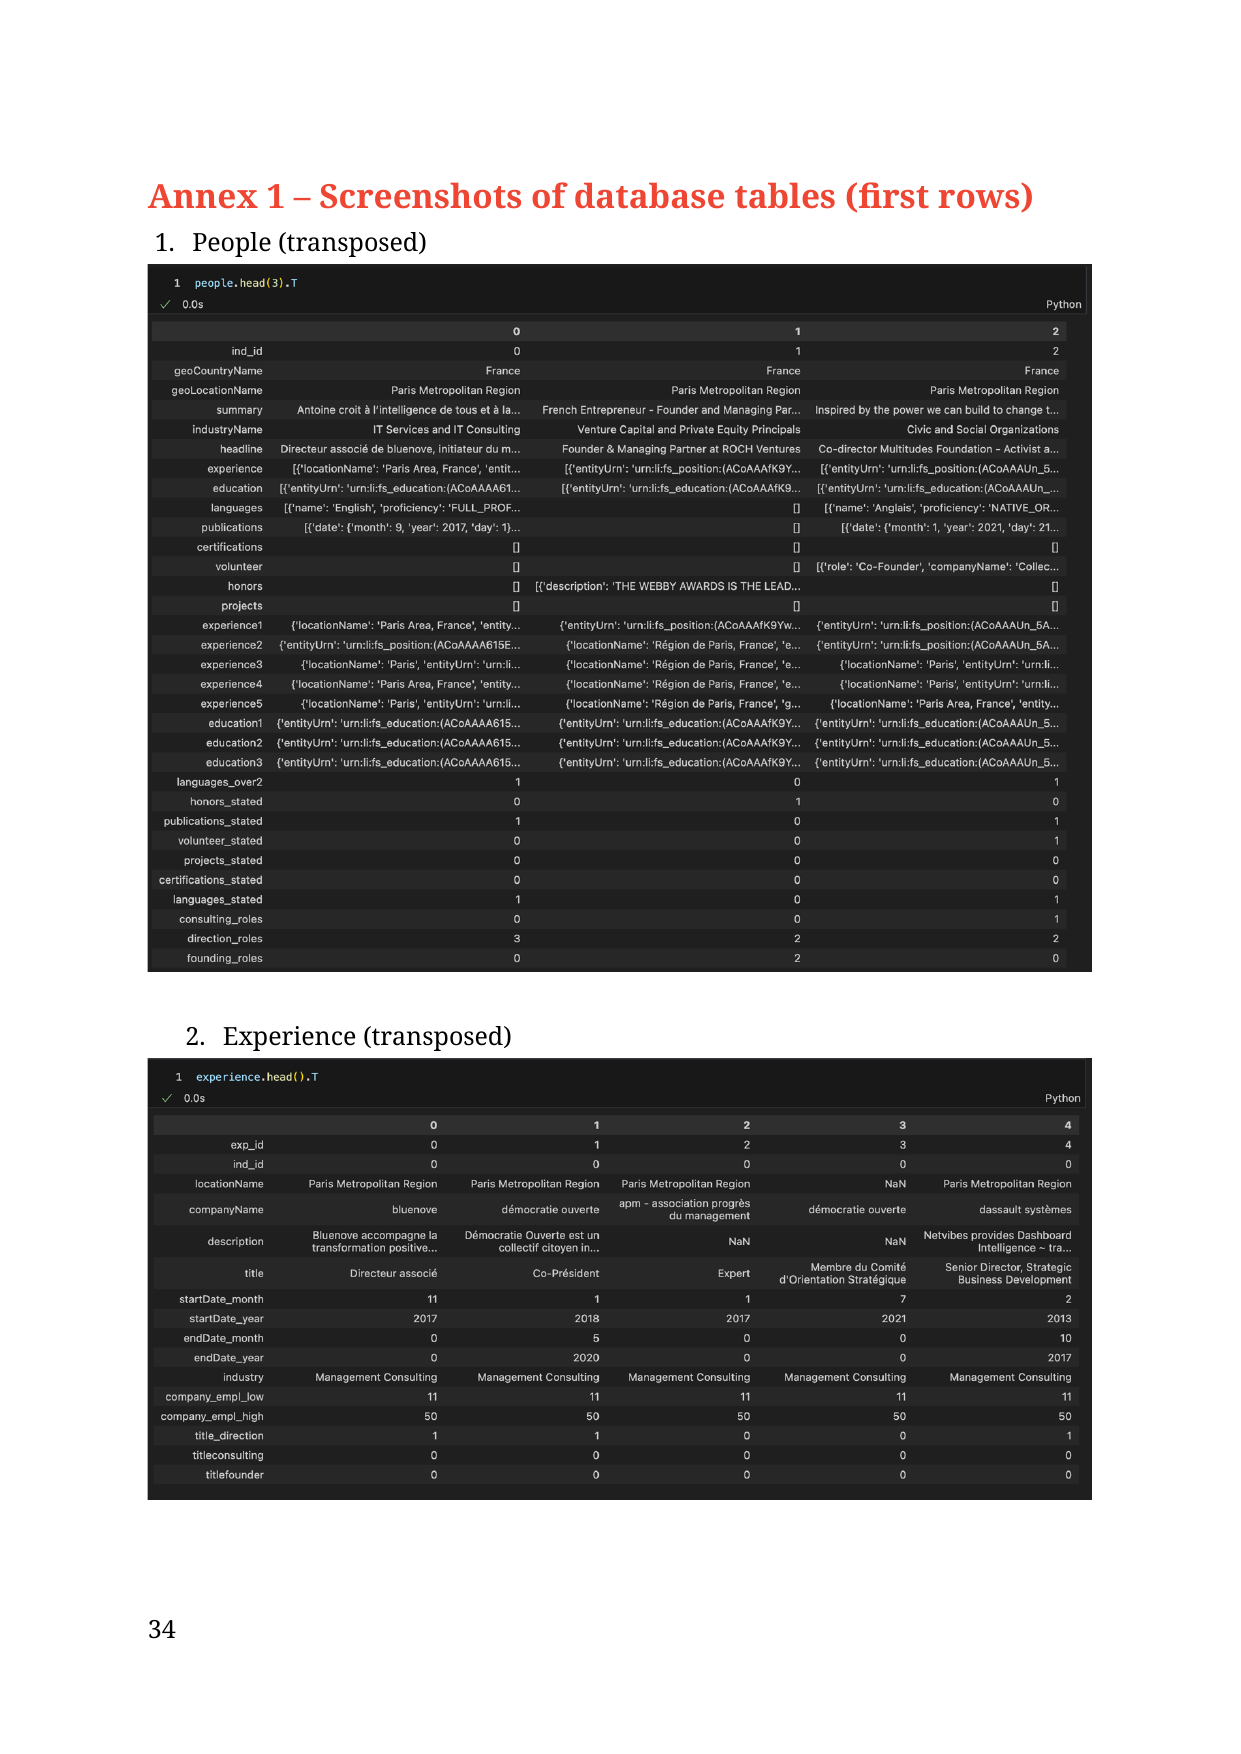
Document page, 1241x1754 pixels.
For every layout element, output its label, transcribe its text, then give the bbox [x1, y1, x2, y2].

picture [147, 1058, 1092, 1500]
picture [147, 264, 1092, 972]
list People (transposed) [154, 224, 1093, 258]
subtitle Annex 1 – Screenshots of database tables (first rows) [148, 173, 1093, 218]
list Experience (transposed) [185, 1018, 1093, 1052]
